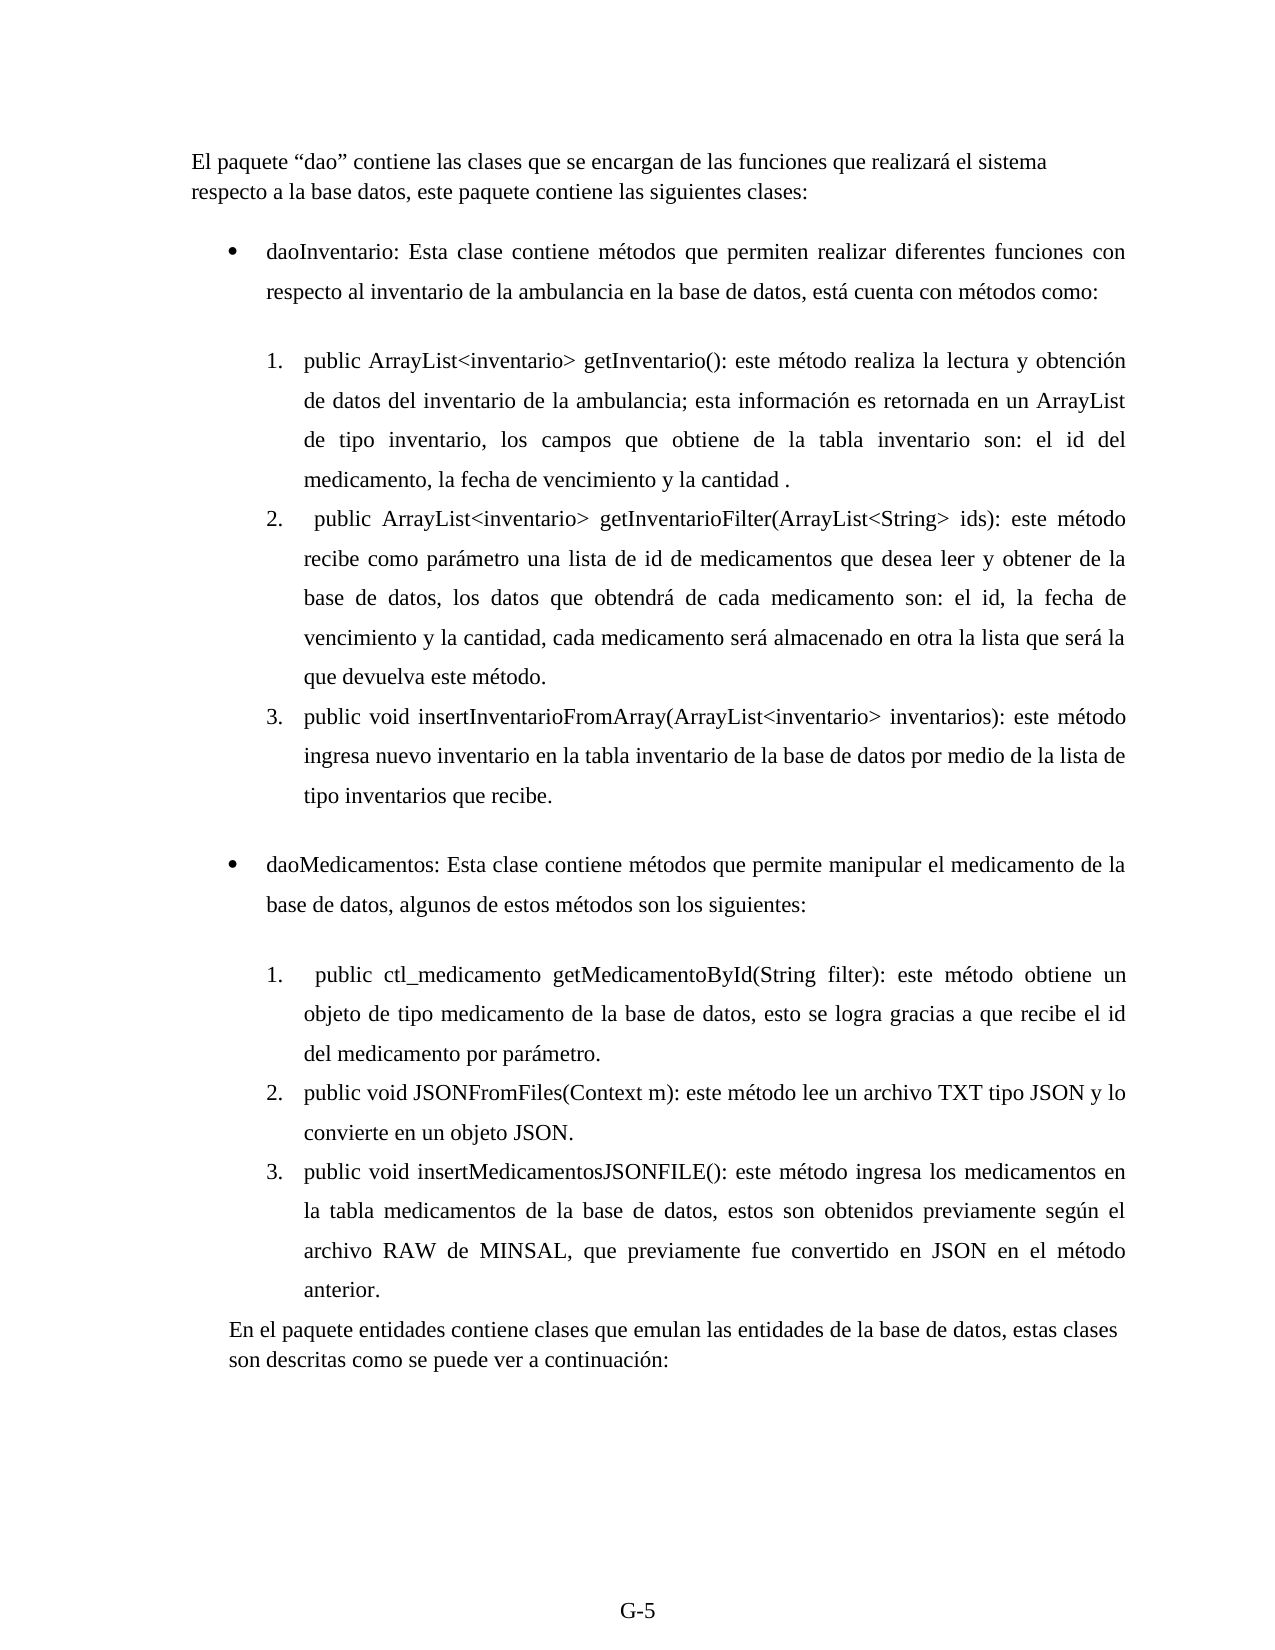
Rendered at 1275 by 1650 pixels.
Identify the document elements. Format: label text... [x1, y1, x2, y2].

list daoInventario: Esta clase contiene métodos que permiten realizar diferentes funciones con respecto al inventario de la ambulancia en la base de datos, está cuenta con métodos como: [228, 238, 1127, 304]
list public void insertInventarioFromArray(ArrayList<inventario> inventarios): este método ingresa nuevo inventario en la tabla inventario de la base de datos por medio de la lista de tipo inventarios que recibe. [266, 703, 1127, 808]
list En el paquete entidades contiene clases que emulan las entidades de la base de datos, estas clases son descritas como se puede ver a continuación: [228, 1316, 1127, 1372]
list daoMedicamentos: Esta clase contiene métodos que permite manipular el medicamento de la base de datos, algunos de estos métodos son los siguientes: [228, 851, 1127, 917]
list public ArrayList<inventario> getInventario(): este método realiza la lectura y obtención de datos del inventario de la ambulancia; esta información es retornada en un ArrayList de tipo inventario, los campos que obtiene de la tabla inventario son: el id del medicamento, la fecha de vencimiento y la cantidad . [266, 347, 1127, 492]
list public ctl_medicamento getMedicamentoById(String filter): este método obtiene un objeto de tipo medicamento de la base de datos, esto se logra gracias a que recibe el id del medicamento por parámetro. [266, 961, 1127, 1066]
list public void JSONFromFiles(Context m): este método lee un archivo TXT tipo JSON y lo convierte en un objeto JSON. [266, 1079, 1127, 1145]
list public void insertMedicamentosJSONFILE(): este método ingresa los medicamentos en la tabla medicamentos de la base de datos, estos son obtenidos previamente según el archivo RAW de MINSAL, que previamente fue convertido en JSON en el método anterior. [266, 1158, 1127, 1303]
list public ArrayList<inventario> getInventarioFilter(ArrayList<String> ids): este método recibe como parámetro una lista de id de medicamentos que desea leer y obtener de la base de datos, los datos que obtendrá de cada medicamento son: el id, la fecha de vencimiento y la cantidad, cada medicamento será almacenado en otra la lista que será la que devuelva este método. [266, 505, 1127, 690]
text El paquete “dao” contiene las clases que se encargan de las funciones que realizará el sistema respecto a la base datos, este paquete contiene las siguientes clases: [191, 148, 1127, 204]
